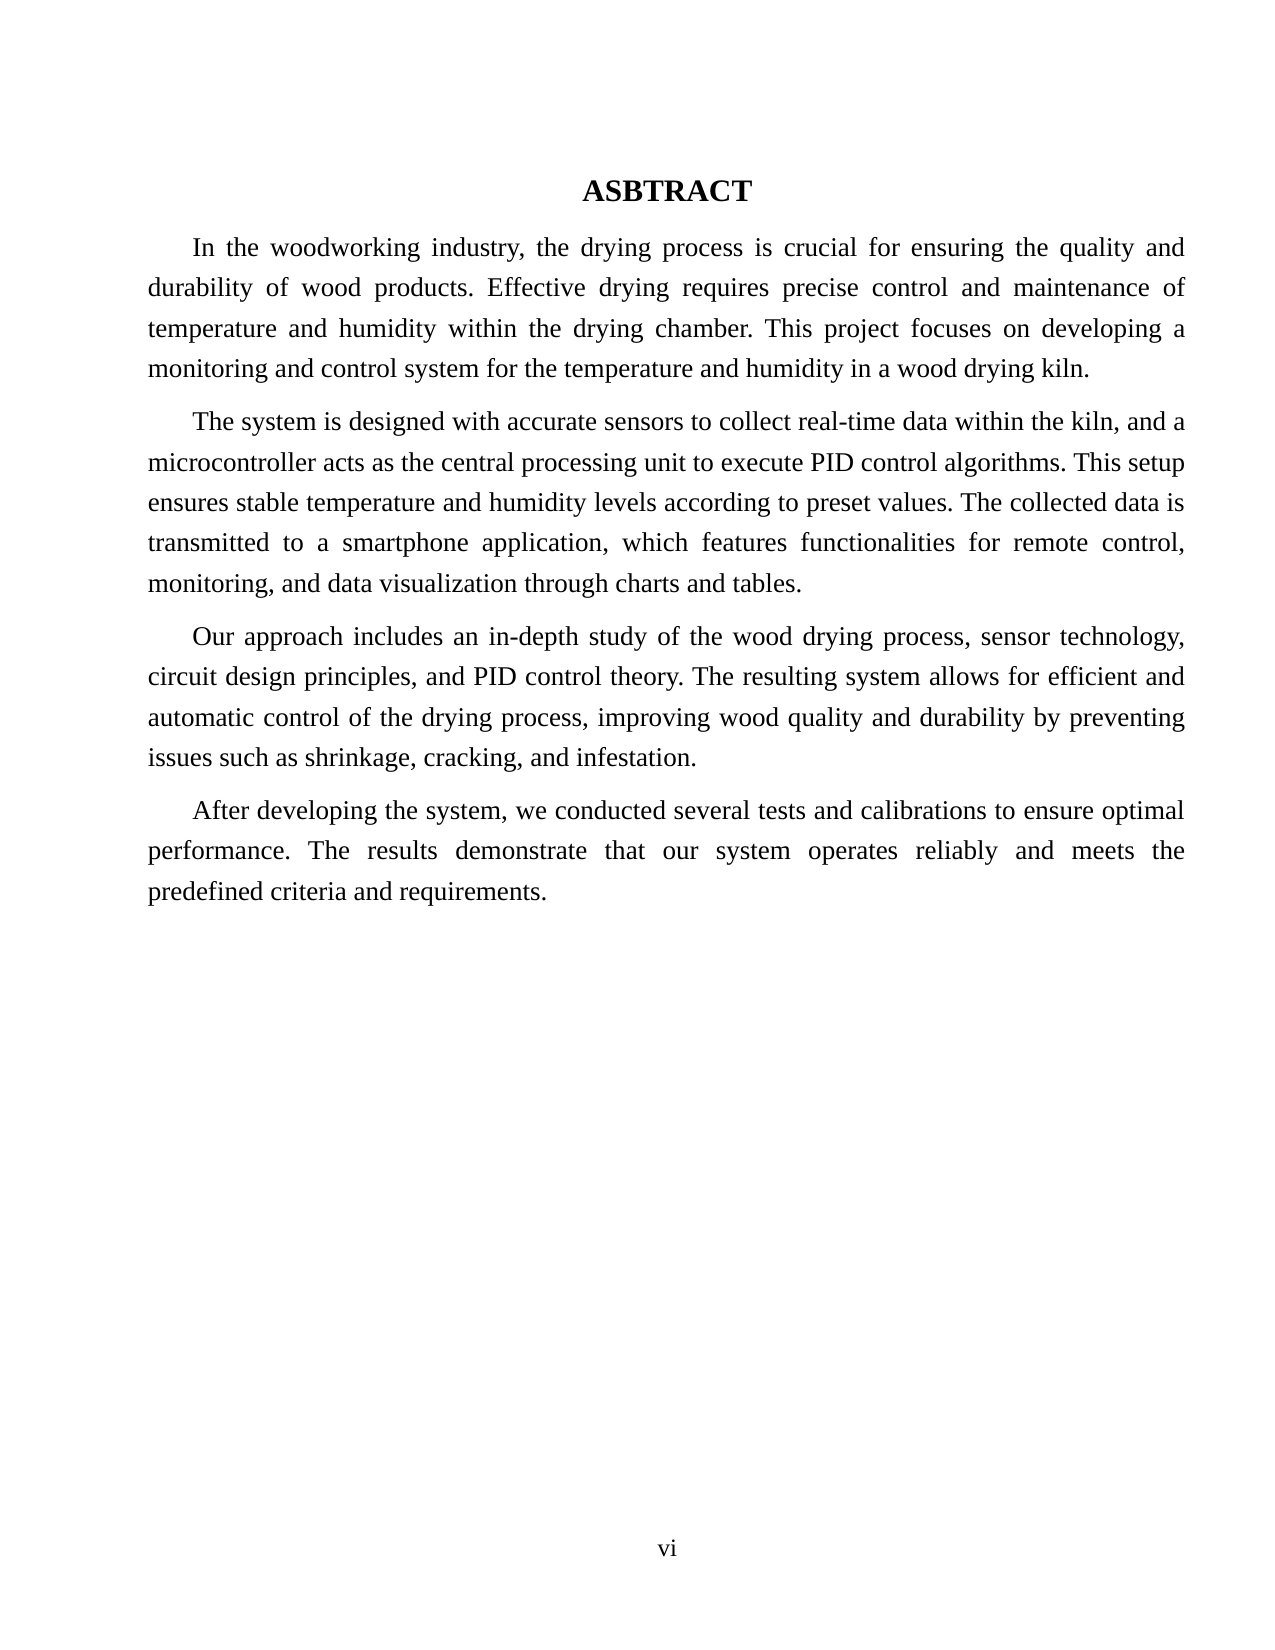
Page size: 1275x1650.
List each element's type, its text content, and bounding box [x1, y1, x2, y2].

text Our approach includes an in-depth study of the wood drying process, sensor technology, circuit design principles, and PID control theory. The resulting system allows for efficient and automatic control of the drying process, improving wood quality and durability by preventing issues such as shrinkage, cracking, and infestation. [148, 620, 1186, 772]
text After developing the system, we conducted several tests and calibrations to ensure optimal performance. The results demonstrate that our system operates reliably and meets the predefined criteria and requirements. [148, 794, 1186, 906]
subtitle ASBTRACT [148, 172, 1186, 208]
text In the woodworking industry, the drying process is crucial for ensuring the quality and durability of wood products. Effective drying requires precise control and maintenance of temperature and humidity within the drying chamber. This project focuses on developing a monitoring and control system for the temperature and humidity in a wood drying kiln. [148, 231, 1186, 383]
text The system is designed with accurate sensors to collect real-time data within the kiln, and a microcontroller acts as the central processing unit to execute PID control algorithms. This setup ensures stable temperature and humidity levels according to preset values. The collected data is transmitted to a smartphone application, which features functionalities for remote control, monitoring, and data visualization through charts and tables. [148, 405, 1186, 598]
